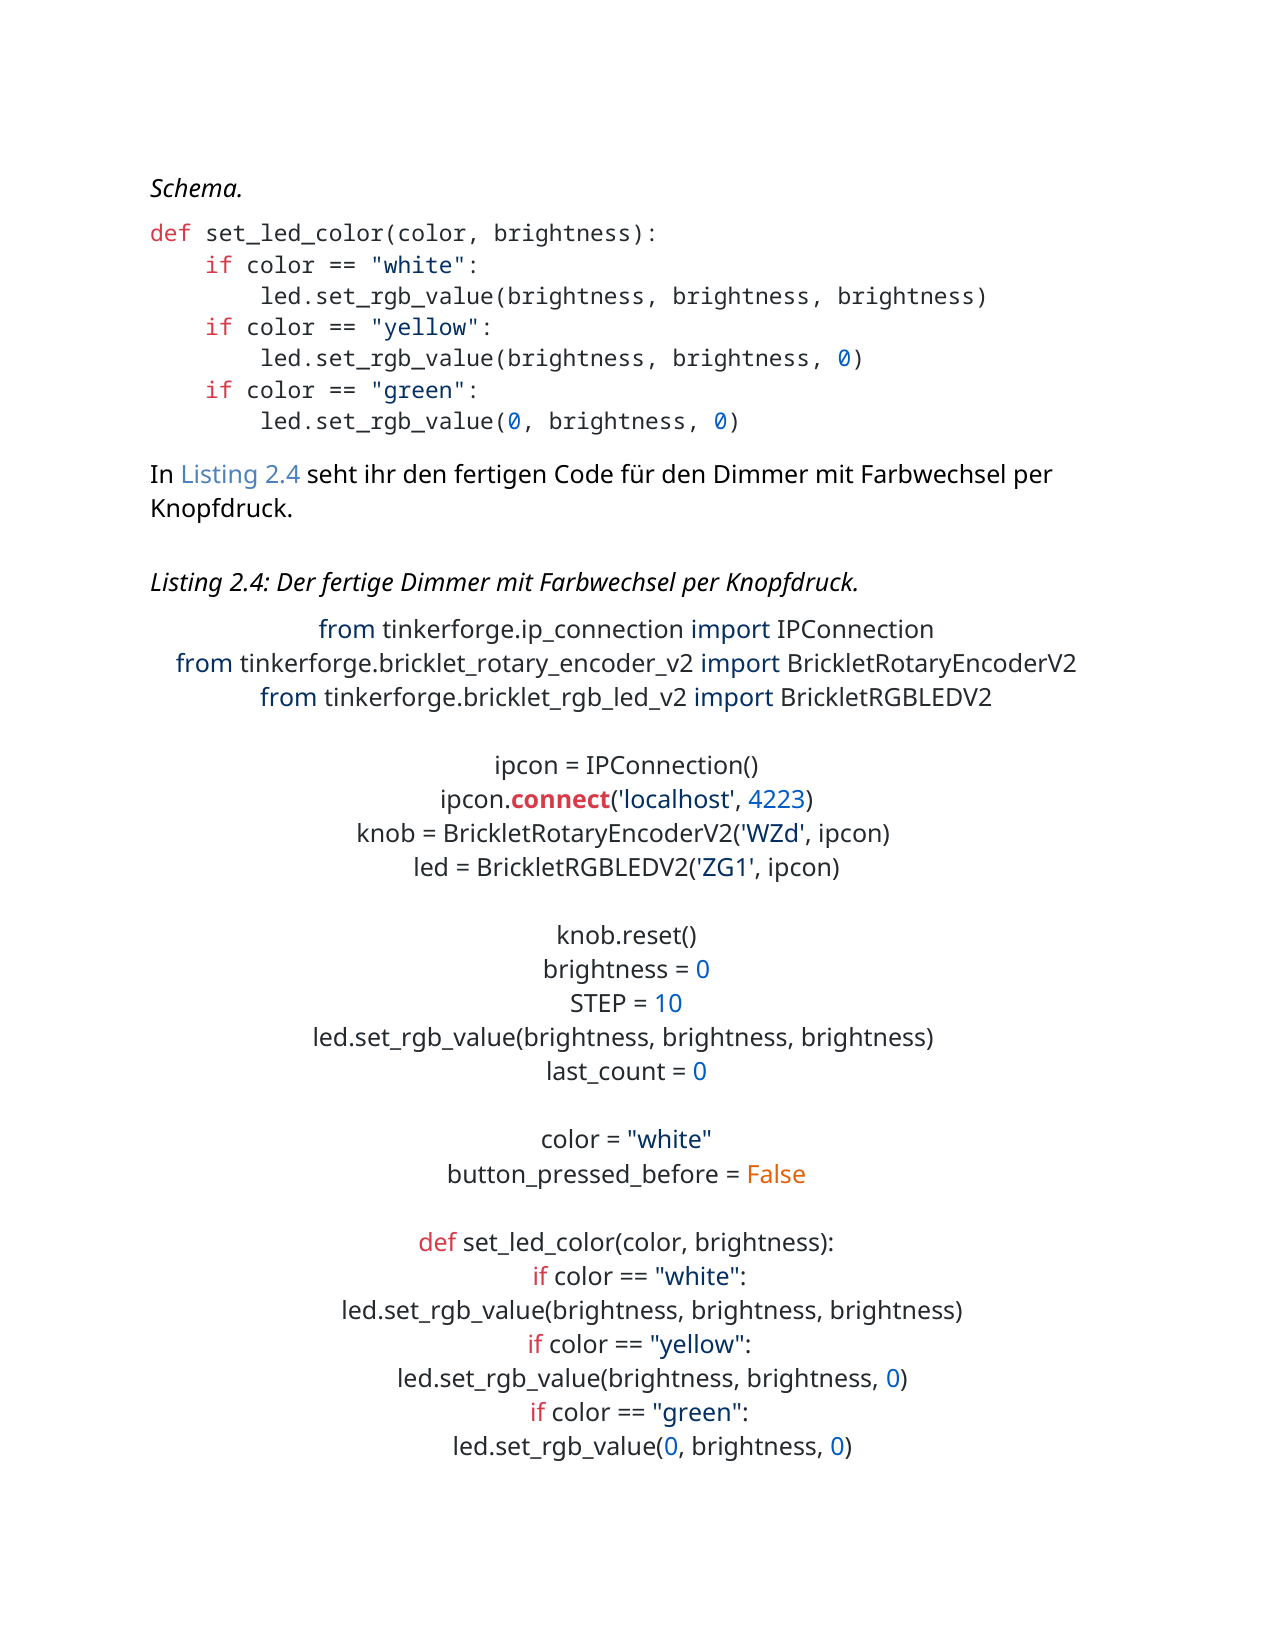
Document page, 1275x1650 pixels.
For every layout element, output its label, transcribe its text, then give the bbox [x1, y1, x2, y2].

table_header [139, 150, 1114, 217]
text def set_led_color(color, brightness): if color == "white": led.set_rgb_value(brightness, brightness, brightness) if color == "yellow": led.set_rgb_value(brightness, brightness, 0) if color == "green": led.set_rgb_value(0, brightness, 0) [150, 217, 1125, 436]
text In Listing 2.4 seht ihr den fertigen Code für den Dimmer mit Farbwechsel per Knopfdruck. [150, 457, 1125, 525]
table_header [139, 544, 1114, 1497]
